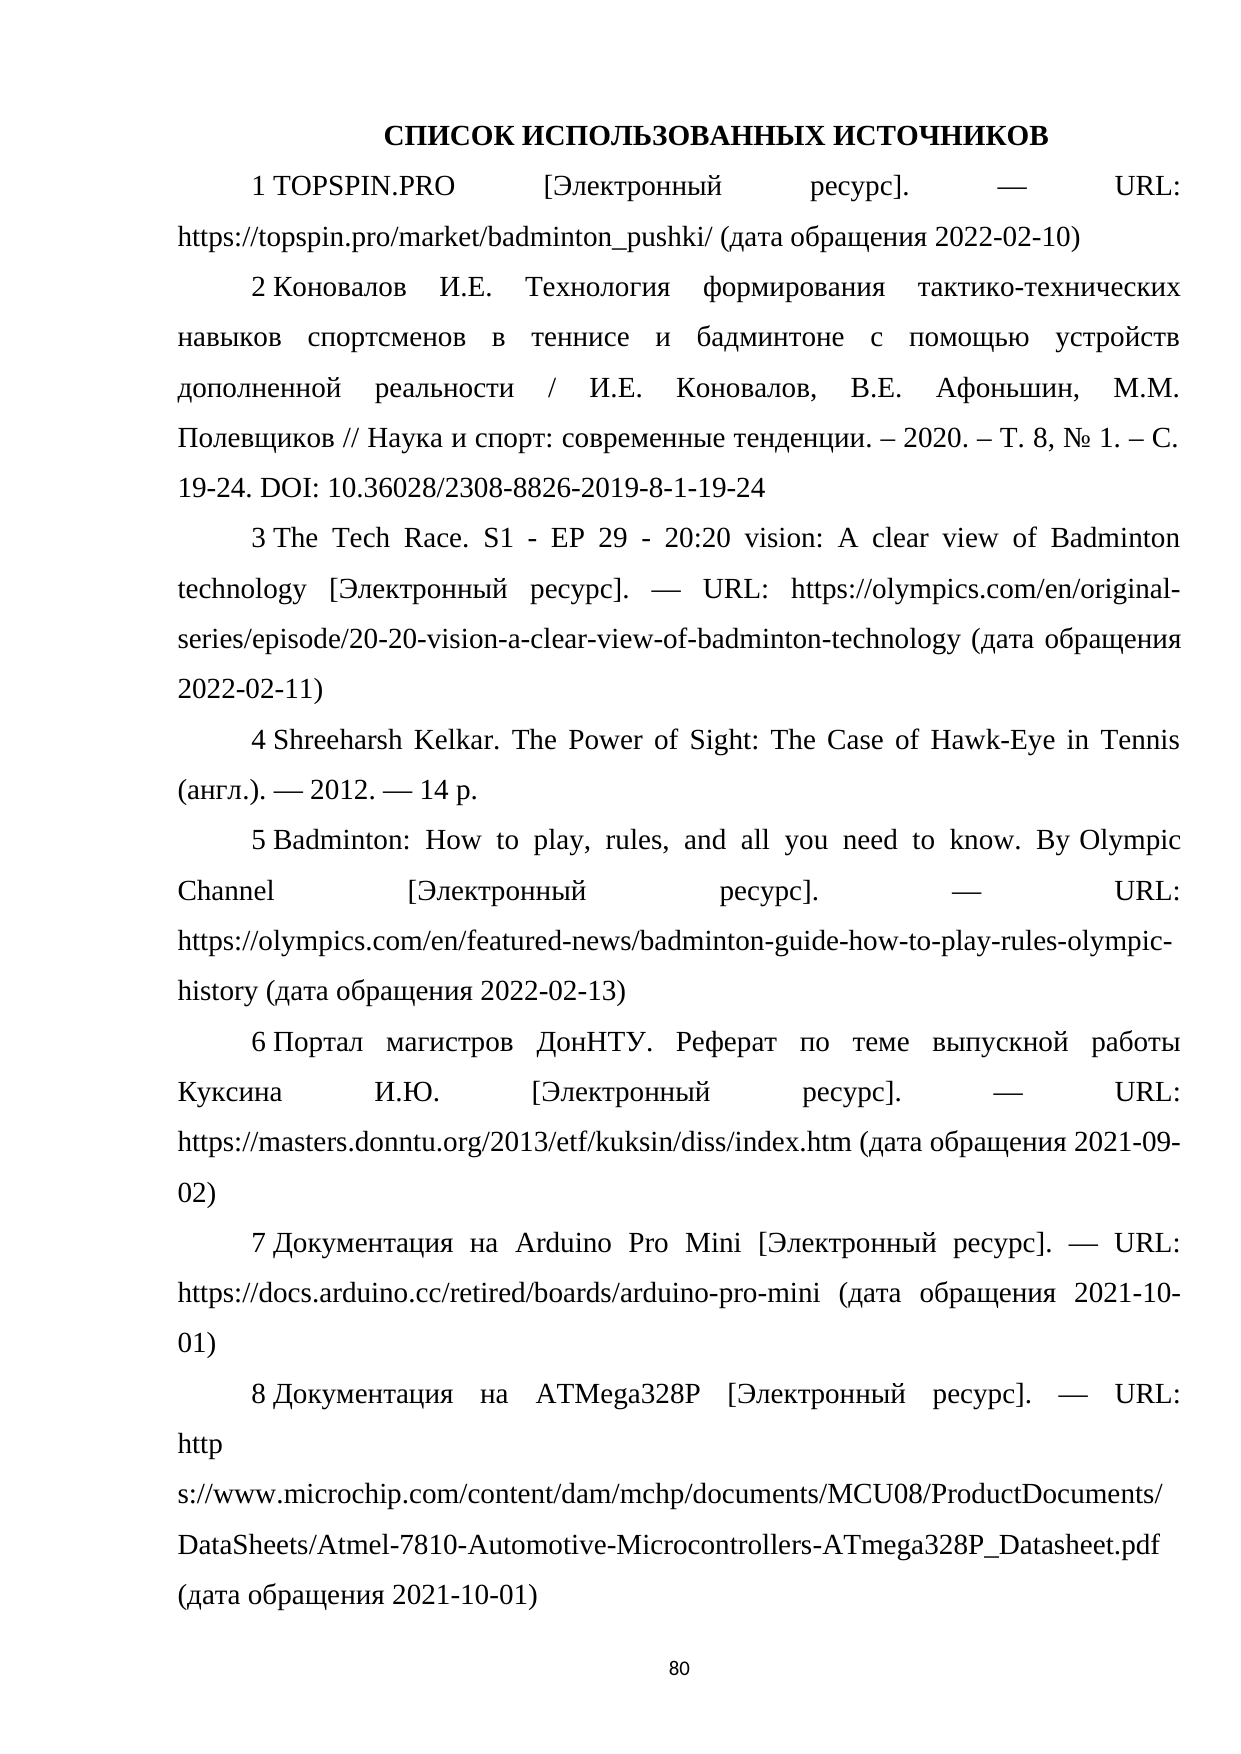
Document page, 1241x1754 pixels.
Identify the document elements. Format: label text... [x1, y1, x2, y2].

text СПИСОК ИСПОЛЬЗОВАННЫХ ИСТОЧНИКОВ [177, 118, 1181, 152]
list Shreeharsh Kelkar. The Power of Sight: The Case of Hawk-Eye in Tennis (англ.). — 2012. — 14 p. [177, 722, 1181, 806]
list Badminton: How to play, rules, and all you need to know. By Olympic Channel [Электронный ресурс]. — URL: https://olympics.com/en/featured-news/badminton-guide-how-to-play-rules-olympic-history (дата обращения 2022-02-13) [177, 822, 1181, 1007]
list Портал магистров ДонНТУ. Реферат по теме выпускной работы Куксина И.Ю. [Электронный ресурс]. — URL: https://masters.donntu.org/2013/etf/kuksin/diss/index.htm (дата обращения 2021-09- 02) [177, 1024, 1181, 1208]
list Документация на ATMega328P [Электронный ресурс]. — URL: https://www.microchip.com/content/dam/mchp/documents/MCU08/ProductDocuments/DataSheets/Atmel-7810-Automotive-Microcontrollers-ATmega328P_Datasheet.pdf (дата обращения 2021-10-01) [177, 1376, 1181, 1611]
list Документация на Arduino Pro Mini [Электронный ресурс]. — URL: https://docs.arduino.cc/retired/boards/arduino-pro-mini (дата обращения 2021-10-01) [177, 1225, 1181, 1359]
list Коновалов И.Е. Технология формирования тактико-технических навыков спортсменов в теннисе и бадминтоне с помощью устройств дополненной реальности / И.Е. Коновалов, В.Е. Афоньшин, М.М. Полевщиков // Наука и спорт: современные тенденции. – 2020. – Т. 8, № 1. – С. 19-24. DOI: 10.36028/2308-8826-2019-8-1-19-24 [177, 269, 1181, 504]
list TOPSPIN.PRO [Электронный ресурс]. — URL: https://topspin.pro/market/badminton_pushki/ (дата обращения 2022-02-10) [177, 168, 1181, 252]
list The Tech Race. S1 - EP 29 - 20:20 vision: A clear view of Badminton technology [Электронный ресурс]. — URL: https://olympics.com/en/original-series/episode/20-20-vision-a-clear-view-of-badminton-technology (дата обращения 2022-02-11) [177, 521, 1181, 705]
